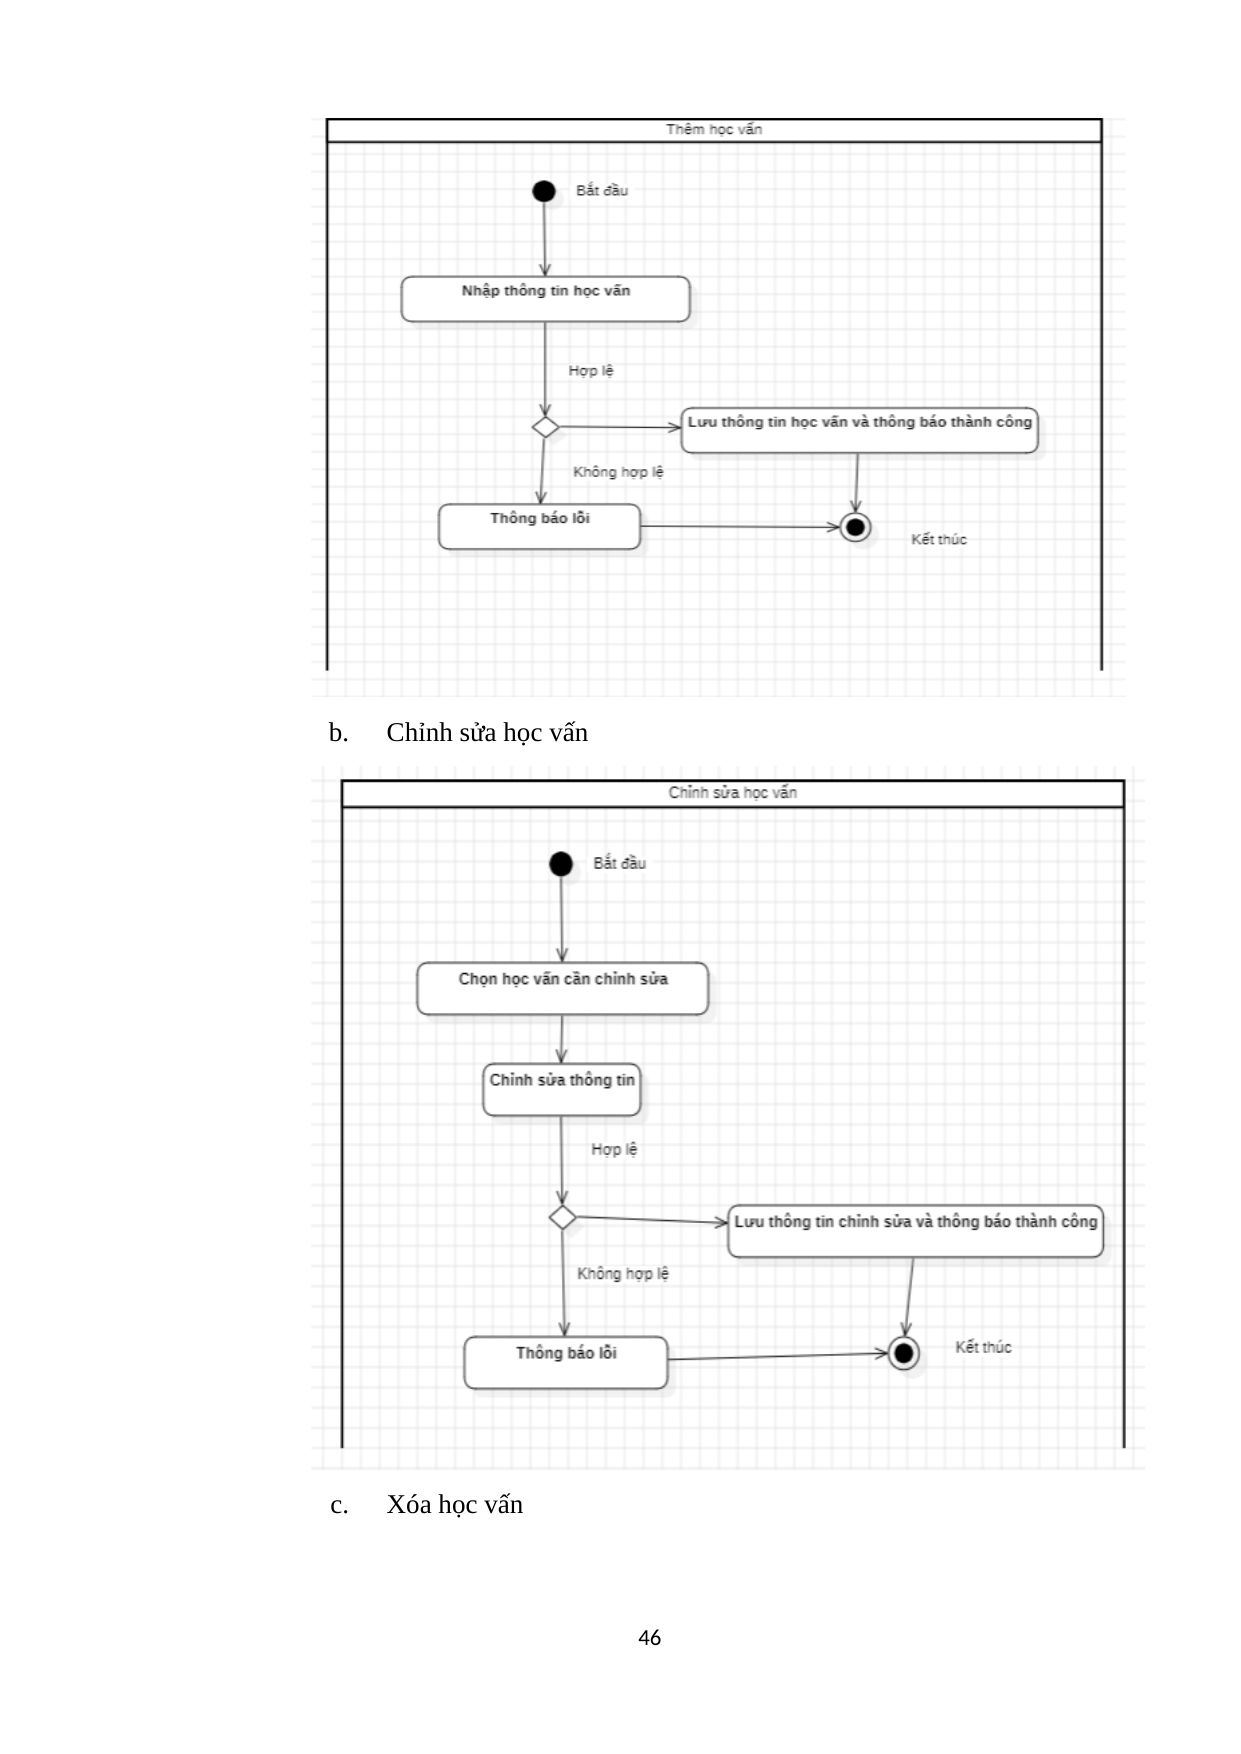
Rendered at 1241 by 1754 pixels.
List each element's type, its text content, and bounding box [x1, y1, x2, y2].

picture [311, 766, 1146, 1470]
list Xóa học vấn [349, 1488, 1122, 1519]
list Chỉnh sửa học vấn [349, 716, 1122, 747]
picture [311, 118, 1126, 697]
